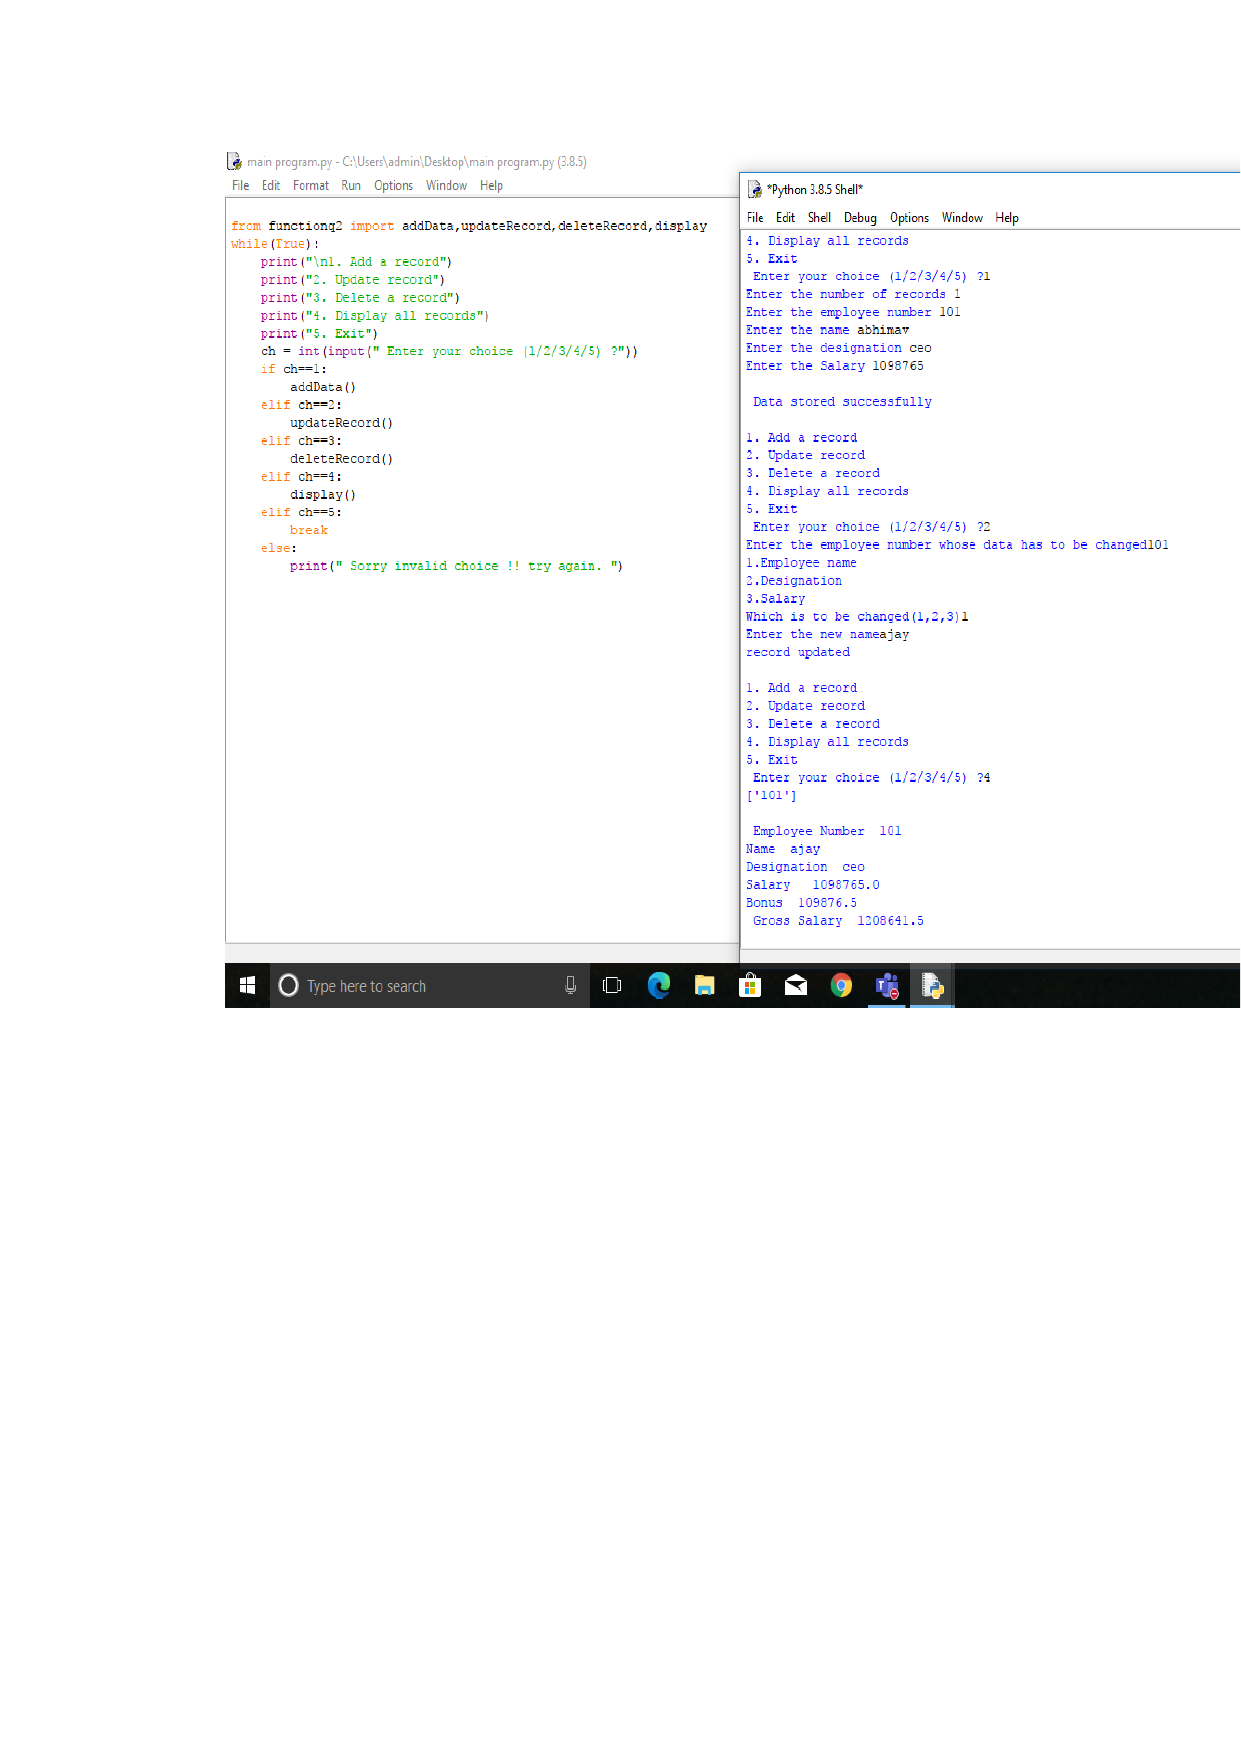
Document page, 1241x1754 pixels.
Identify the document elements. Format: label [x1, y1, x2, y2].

picture [225, 150, 1241, 1008]
